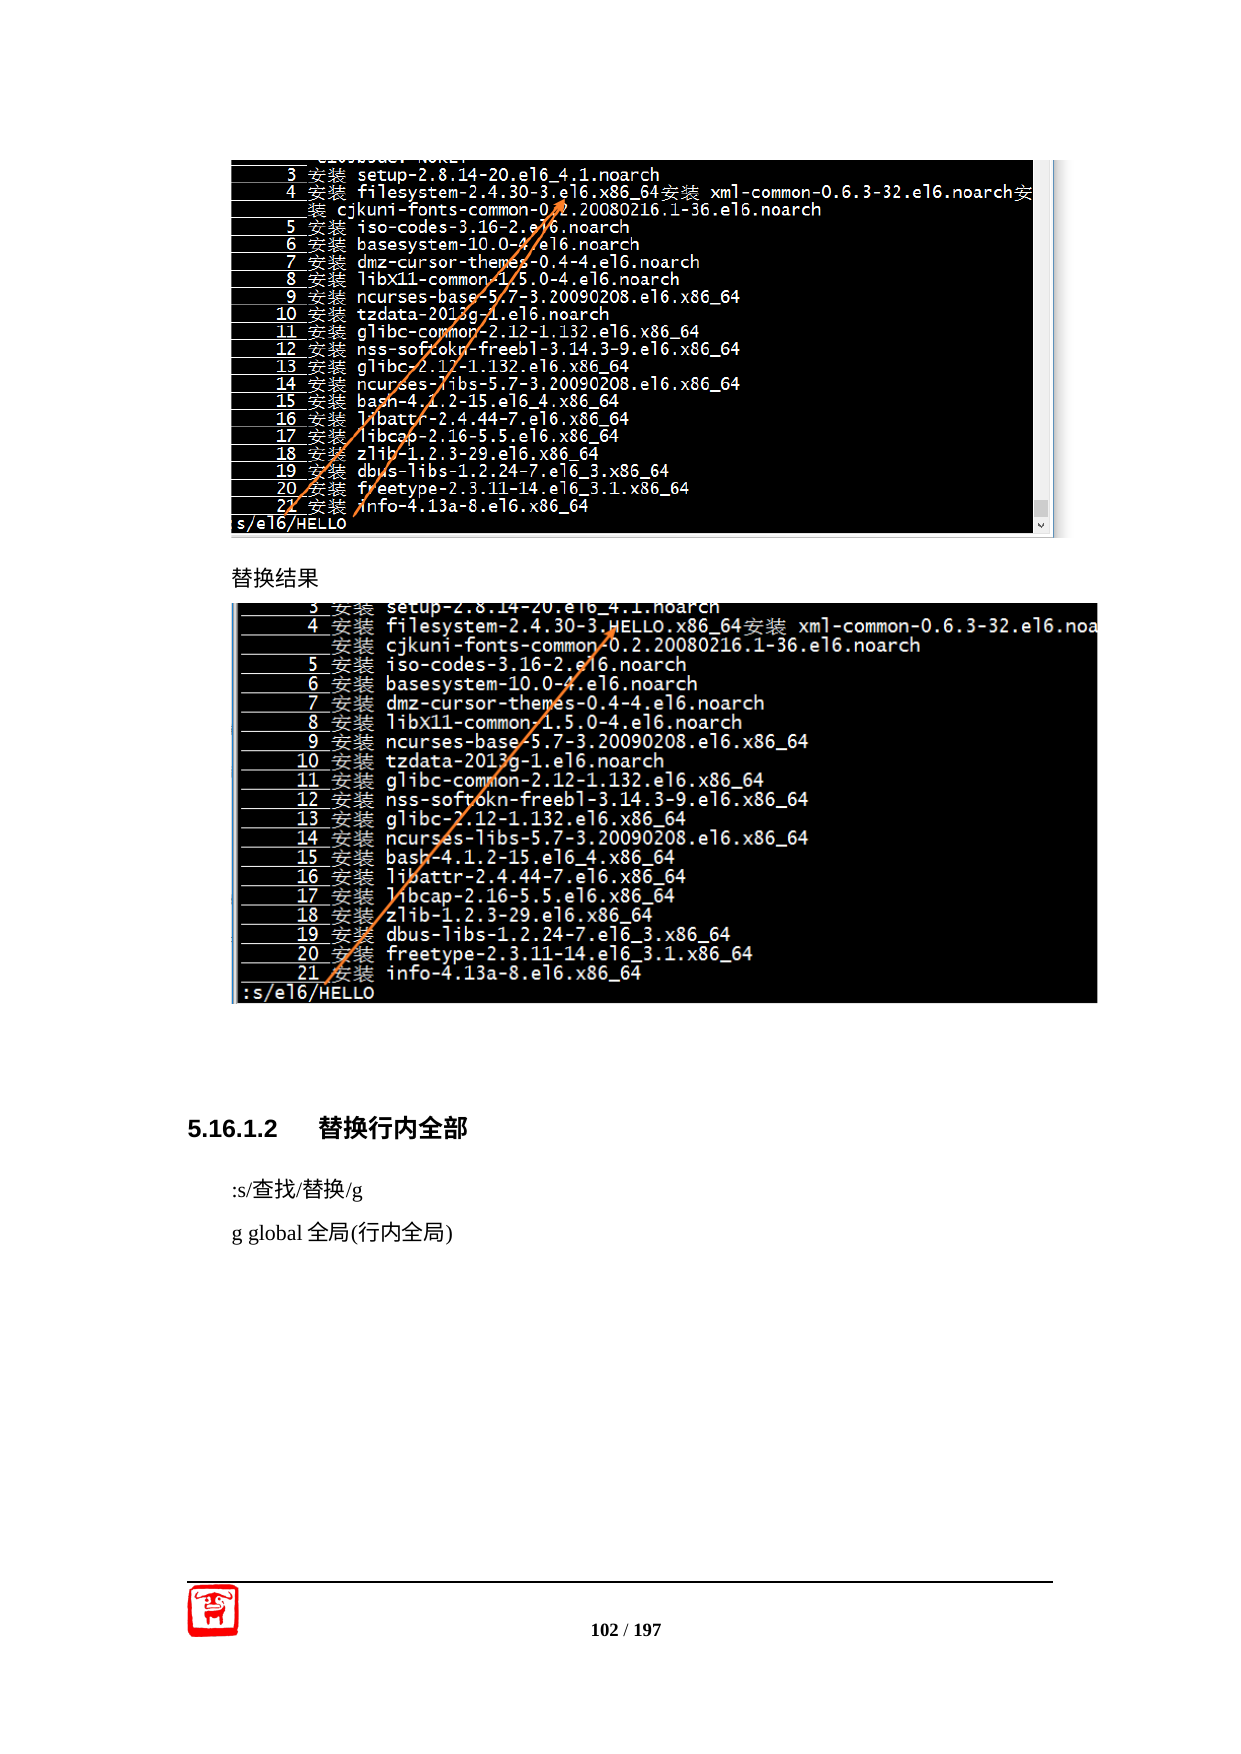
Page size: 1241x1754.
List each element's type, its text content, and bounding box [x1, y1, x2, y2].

picture [187, 1584, 239, 1637]
text g global全局(行内全局) [187, 1214, 1053, 1247]
subtitle 替换行内全部 [187, 1094, 1053, 1159]
text :s/查找/替换/g [187, 1171, 1053, 1204]
picture [231, 160, 1098, 538]
picture [231, 603, 1098, 1004]
text 替换结果 [187, 561, 1053, 593]
